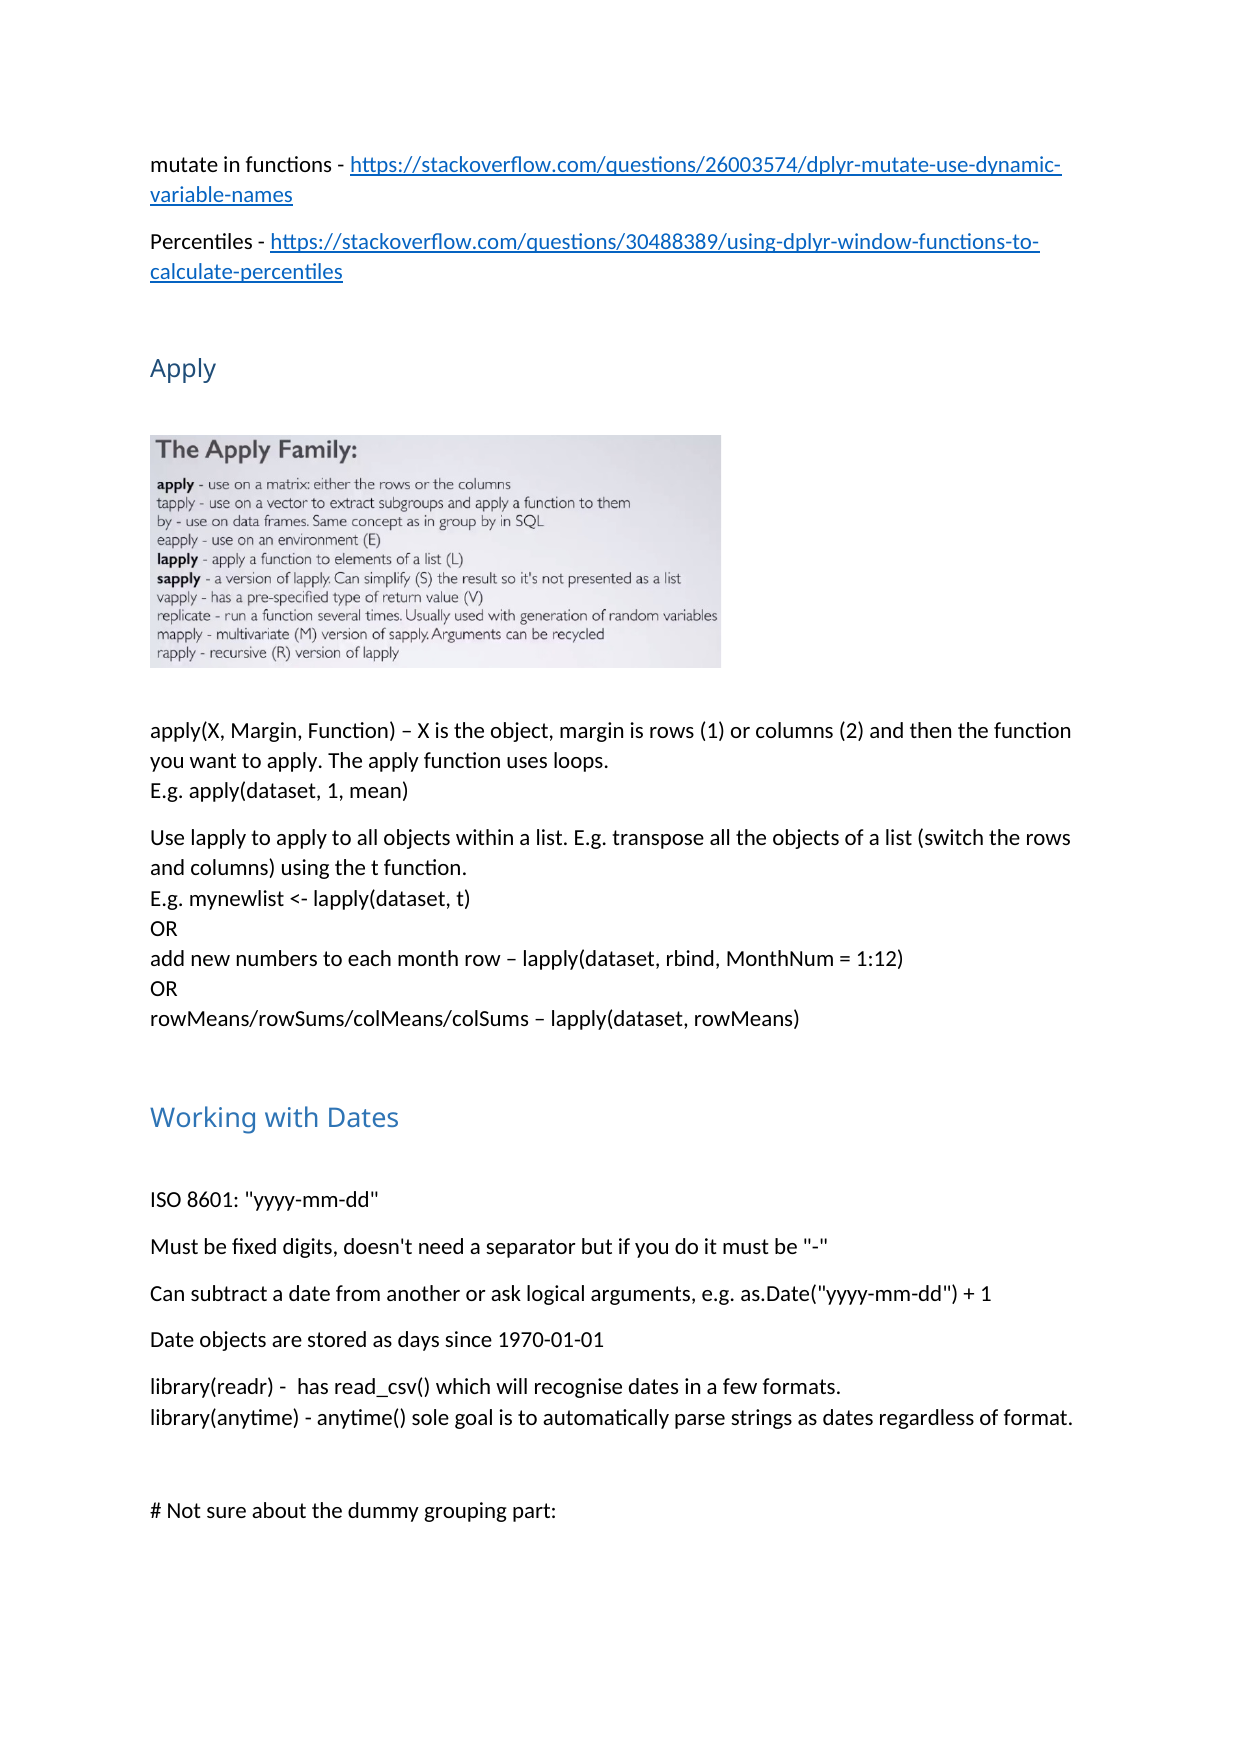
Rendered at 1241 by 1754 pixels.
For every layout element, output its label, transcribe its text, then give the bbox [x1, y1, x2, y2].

text library(readr) - has read_csv() which will recognise dates in a few formats. library(anytime) - anytime() sole goal is to automatically parse strings as dates regardless of format. [150, 1372, 1090, 1431]
text Percentiles - https://stackoverflow.com/questions/30488389/using-dplyr-window-functions-to-calculate-percentiles [150, 227, 1090, 285]
text Can subtract a date from another or ask logical arguments, e.g. as.Date("yyyy-mm-dd") + 1 [150, 1279, 1090, 1307]
subtitle Working with Dates [150, 1098, 1090, 1135]
subtitle Apply [150, 351, 1090, 385]
picture [150, 435, 722, 668]
text Must be fixed digits, doesn't need a separator but if you do it must be "-" [150, 1232, 1090, 1260]
text # Not sure about the dummy grouping part: [150, 1496, 1090, 1524]
text Date objects are stored as days since 1970-01-01 [150, 1326, 1090, 1353]
text ISO 8601: "yyyy-mm-dd" [150, 1185, 1090, 1213]
text apply(X, Margin, Function) – X is the object, margin is rows (1) or columns (2) and then the function you want to apply. The apply function uses loops. E.g. apply(dataset, 1, mean) [150, 716, 1090, 804]
text mutate in functions - https://stackoverflow.com/questions/26003574/dplyr-mutate-use-dynamic-variable-names [150, 150, 1090, 208]
text Use lapply to apply to all objects within a list. E.g. transpose all the objects of a list (switch the rows and columns) using the t function. E.g. mynewlist <- lapply(dataset, t) OR add new numbers to each month row – lapply(dataset, rbind, MonthNum = 1:12) OR rowMeans/rowSums/colMeans/colSums – lapply(dataset, rowMeans) [150, 823, 1090, 1032]
